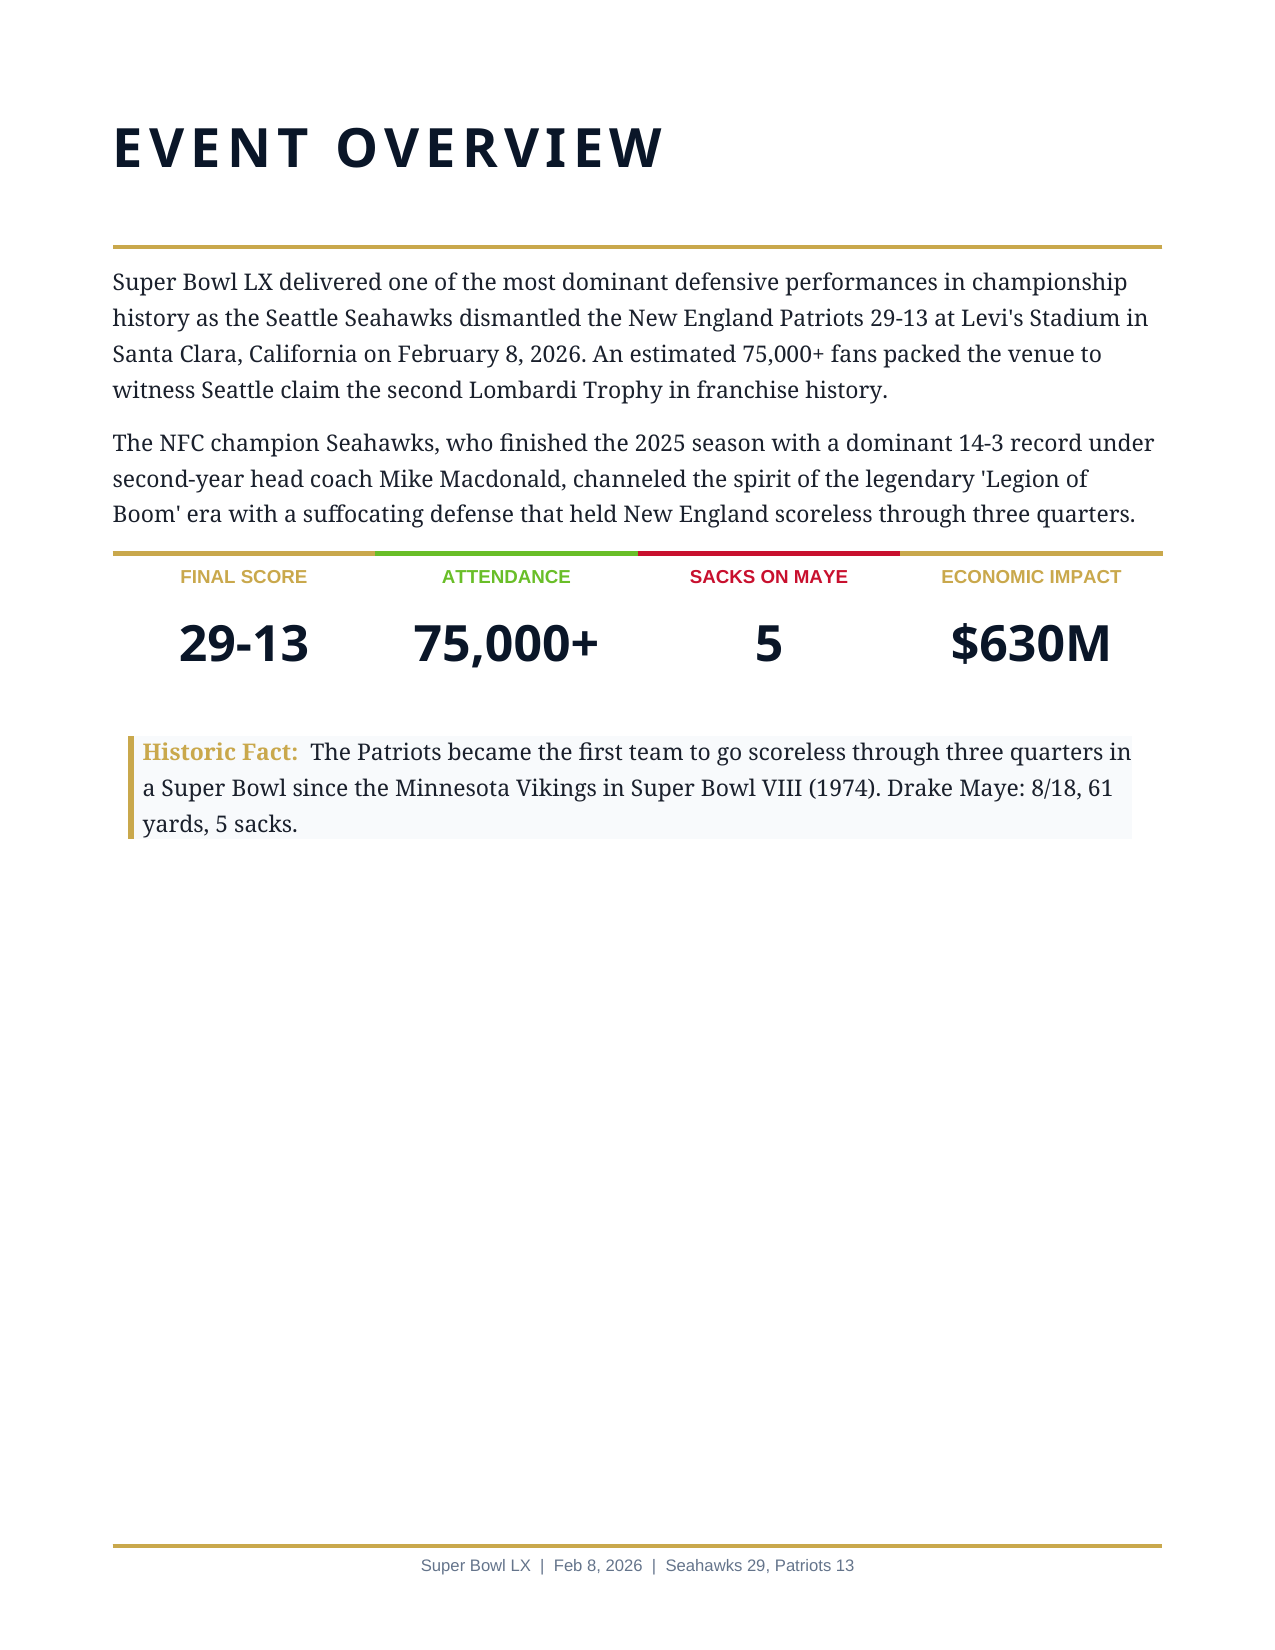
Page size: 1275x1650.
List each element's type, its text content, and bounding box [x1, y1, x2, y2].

text Historic Fact: The Patriots became the first team to go scoreless through three quarters in a Super Bowl since the Minnesota Vikings in Super Bowl VIII (1974). Drake Maye: 8/18, 61 yards, 5 sacks. [134, 736, 1132, 839]
text Super Bowl LX delivered one of the most dominant defensive performances in championship history as the Seattle Seahawks dismantled the New England Patriots 29-13 at Levi's Stadium in Santa Clara, California on February 8, 2026. An estimated 75,000+ fans packed the venue to witness Seattle claim the second Lombardi Trophy in franchise history. [112, 266, 1162, 405]
table_header SACKS ON MAYE 5 [638, 556, 900, 707]
table_header ATTENDANCE 75,000+ [375, 556, 637, 707]
text The NFC champion Seahawks, who finished the 2025 season with a dominant 14-3 record under second-year head coach Mike Macdonald, channeled the spirit of the legendary 'Legion of Boom' era with a suffocating defense that held New England scoreless through three quarters. [112, 427, 1162, 530]
table_header FINAL SCORE 29-13 [113, 556, 375, 707]
table_header ECONOMIC IMPACT $630M [900, 556, 1162, 707]
subtitle EVENT OVERVIEW [112, 110, 1162, 184]
